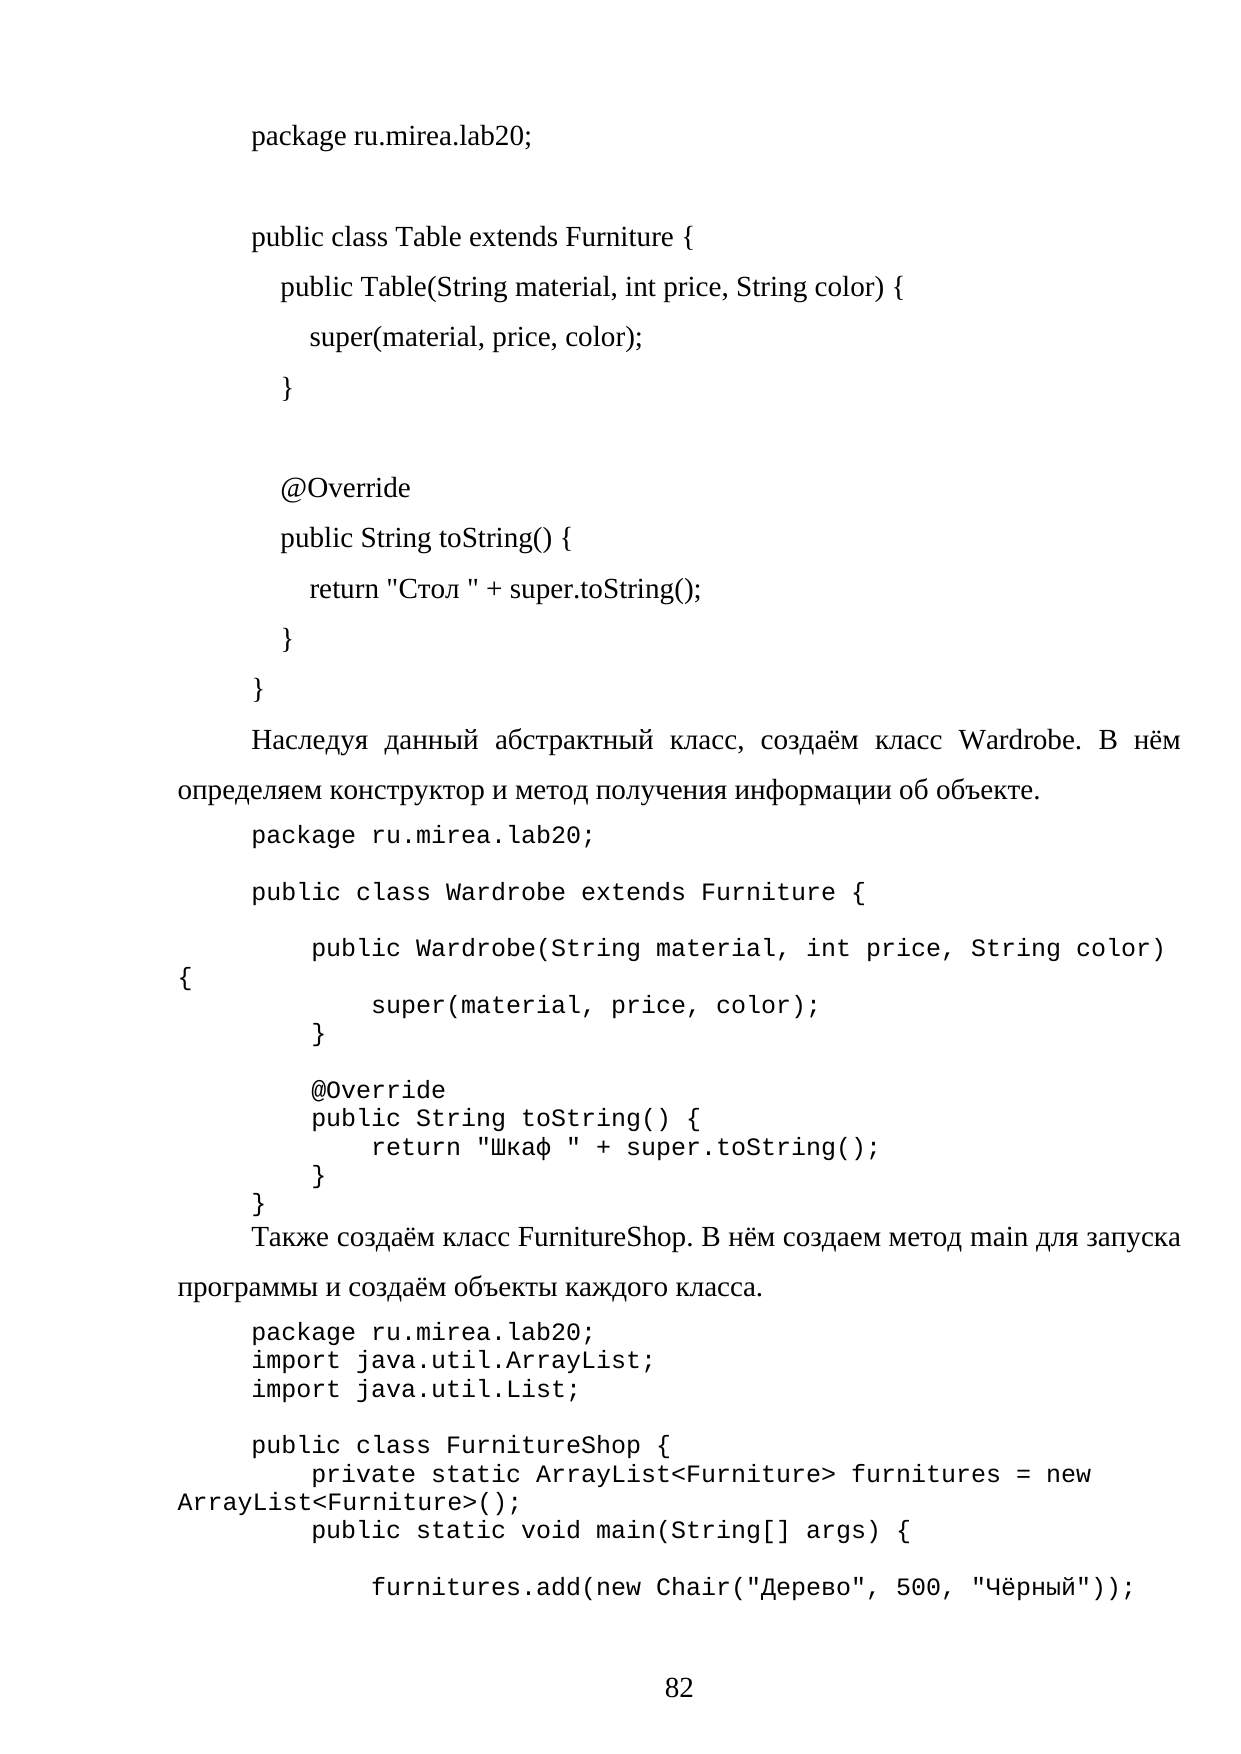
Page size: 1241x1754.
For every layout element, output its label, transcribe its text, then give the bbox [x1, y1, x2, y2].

text @Override [177, 470, 1181, 504]
text super(material, price, color); [177, 992, 1181, 1021]
text } [177, 1021, 1181, 1049]
text public String toString() { [177, 1106, 1181, 1134]
text import java.util.List; [177, 1376, 1181, 1405]
text } [177, 1191, 1181, 1219]
text package ru.mirea.lab20; [177, 822, 1181, 851]
text public String toString() { [177, 521, 1181, 554]
text Также создаём класс FurnitureShop. В нём создаем метод main для запуска программы и создаём объекты каждого класса. [177, 1219, 1181, 1303]
text Наследуя данный абстрактный класс, создаём класс Wardrobe. В нём определяем конструктор и метод получения информации об объекте. [177, 722, 1181, 806]
text public Table(String material, int price, String color) { [177, 269, 1181, 303]
text import java.util.ArrayList; [177, 1348, 1181, 1376]
text private static ArrayList<Furniture> furnitures = new ArrayList<Furniture>(); [177, 1461, 1181, 1518]
text public Wardrobe(String material, int price, String color) { [177, 936, 1181, 992]
text return "Шкаф " + super.toString(); [177, 1134, 1181, 1162]
text } [177, 1162, 1181, 1191]
text } [177, 672, 1181, 705]
text super(material, price, color); [177, 319, 1181, 353]
text public class Wardrobe extends Furniture { [177, 879, 1181, 907]
text } [177, 370, 1181, 403]
text public class Table extends Furniture { [177, 219, 1181, 252]
text package ru.mirea.lab20; [177, 118, 1181, 152]
text @Override [177, 1077, 1181, 1106]
text public static void main(String[] args) { [177, 1518, 1181, 1546]
text furnitures.add(new Chair("Дерево", 500, "Чёрный")); [177, 1575, 1181, 1603]
text public class FurnitureShop { [177, 1433, 1181, 1461]
text return "Стол " + super.toString(); [177, 571, 1181, 604]
text package ru.mirea.lab20; [177, 1320, 1181, 1348]
text } [177, 621, 1181, 655]
